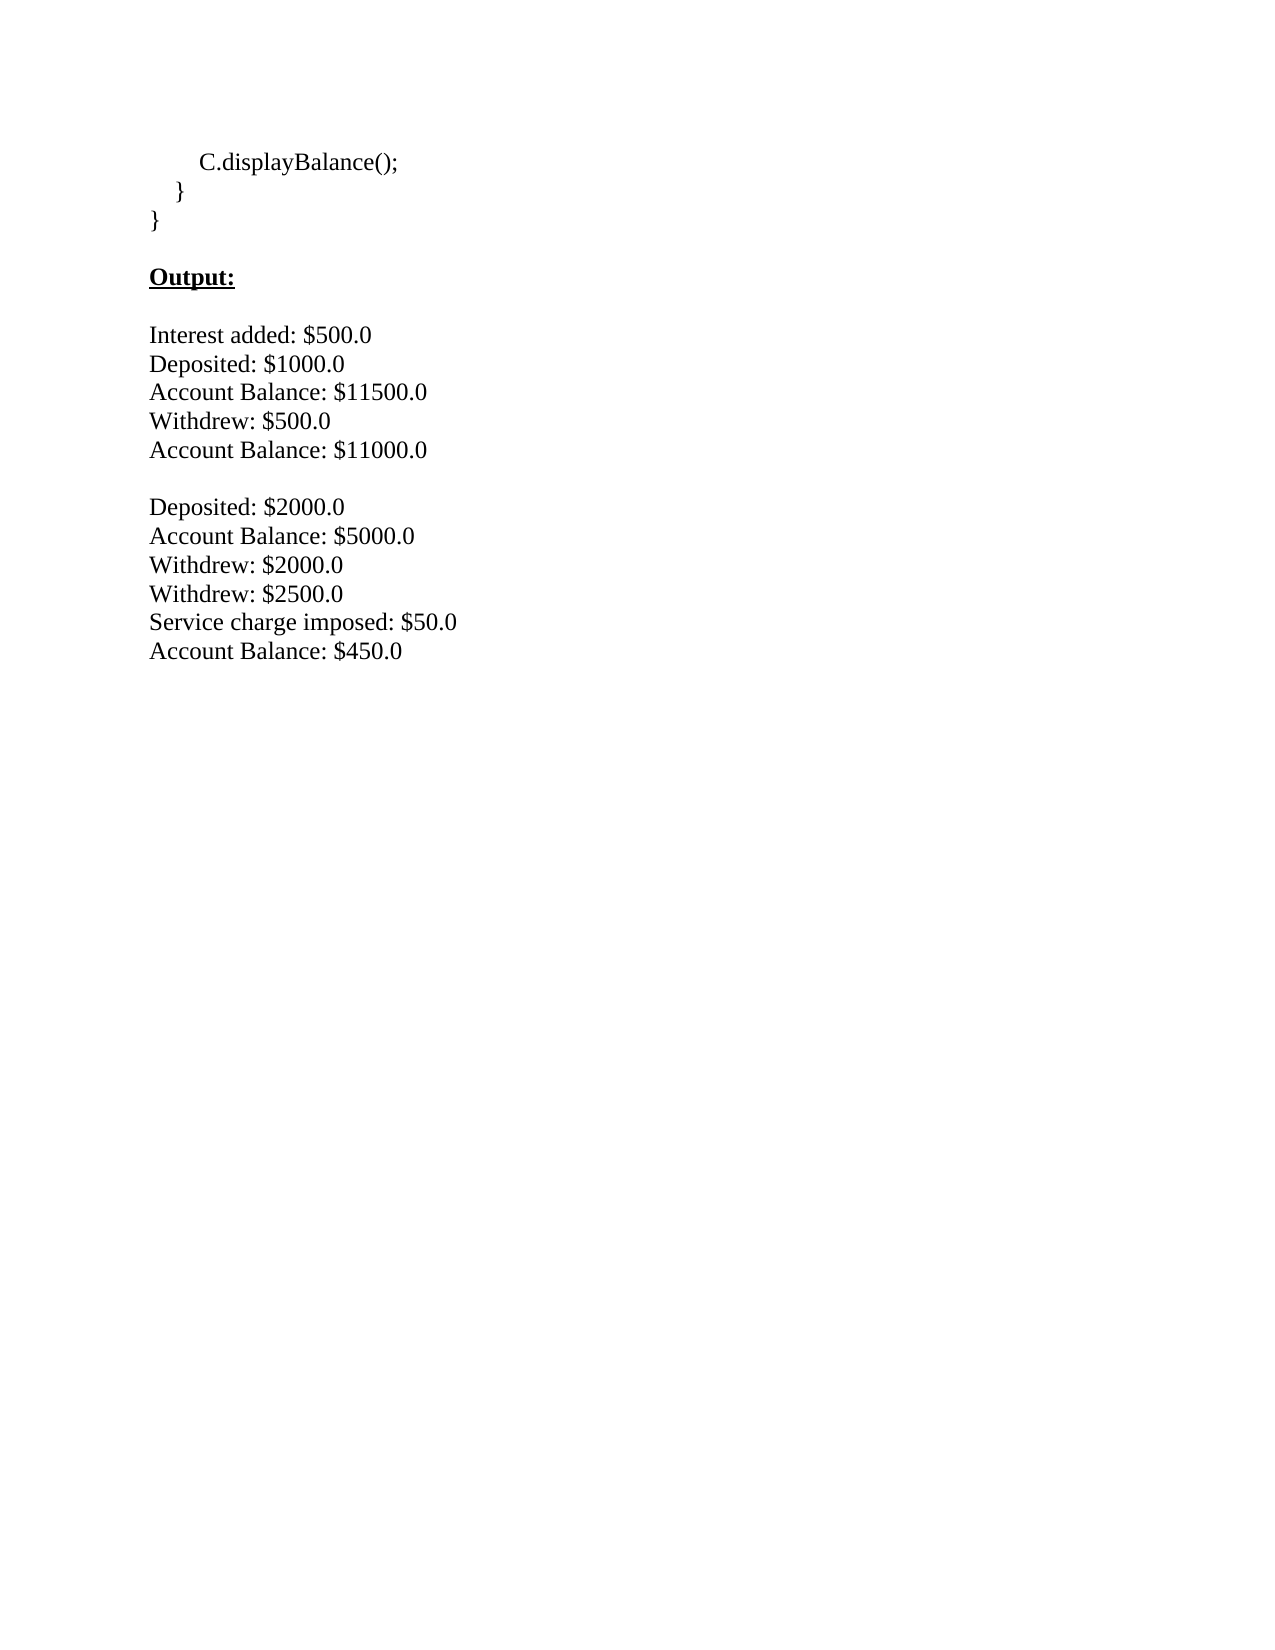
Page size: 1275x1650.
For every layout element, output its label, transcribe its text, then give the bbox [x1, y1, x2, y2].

text Deposited: $1000.0 [149, 349, 1169, 377]
text } [149, 176, 1169, 205]
text Account Balance: $450.0 [149, 636, 1169, 665]
text Account Balance: $11500.0 [149, 377, 1169, 406]
text Withdrew: $500.0 [149, 406, 1169, 435]
text C.displayBalance(); [149, 147, 1169, 176]
text Deposited: $2000.0 [149, 492, 1169, 521]
text Service charge imposed: $50.0 [149, 607, 1169, 636]
text Withdrew: $2000.0 [149, 550, 1169, 579]
text Account Balance: $11000.0 [149, 435, 1169, 464]
text } [149, 205, 1169, 234]
text Output: [149, 262, 1169, 291]
text Interest added: $500.0 [149, 320, 1169, 349]
text Account Balance: $5000.0 [149, 521, 1169, 550]
text Withdrew: $2500.0 [149, 579, 1169, 607]
